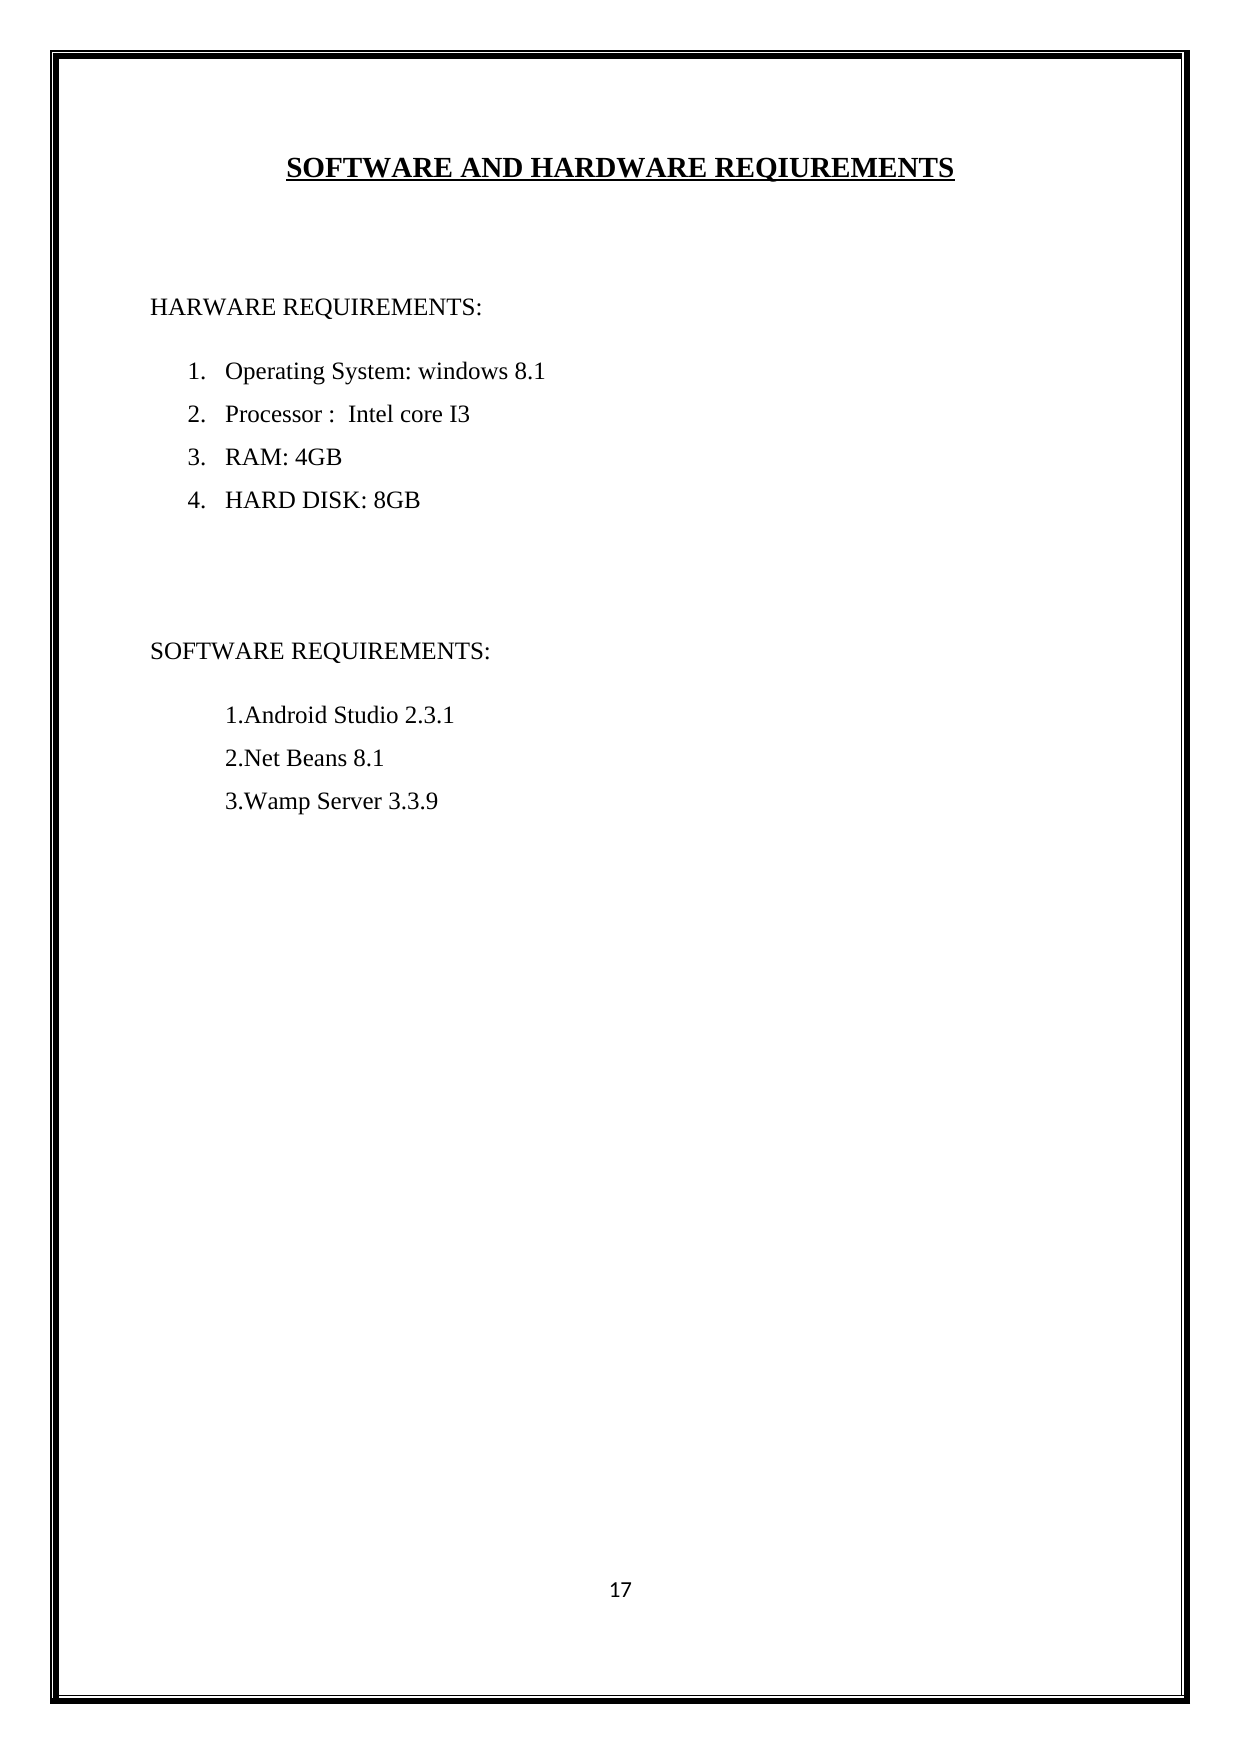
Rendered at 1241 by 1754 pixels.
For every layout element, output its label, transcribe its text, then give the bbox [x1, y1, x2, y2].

text SOFTWARE REQUIREMENTS: [150, 636, 1090, 664]
text SOFTWARE AND HARDWARE REQIUREMENTS [150, 150, 1090, 183]
list 2.Net Beans 8.1 [225, 743, 1090, 772]
list HARD DISK: 8GB [187, 486, 1090, 514]
list 1.Android Studio 2.3.1 [225, 700, 1090, 728]
list RAM: 4GB [187, 442, 1090, 471]
text HARWARE REQUIREMENTS: [150, 292, 1090, 321]
list Operating System: windows 8.1 [187, 356, 1090, 385]
list 3.Wamp Server 3.3.9 [225, 786, 1090, 815]
list Processor : Intel core I3 [187, 399, 1090, 428]
